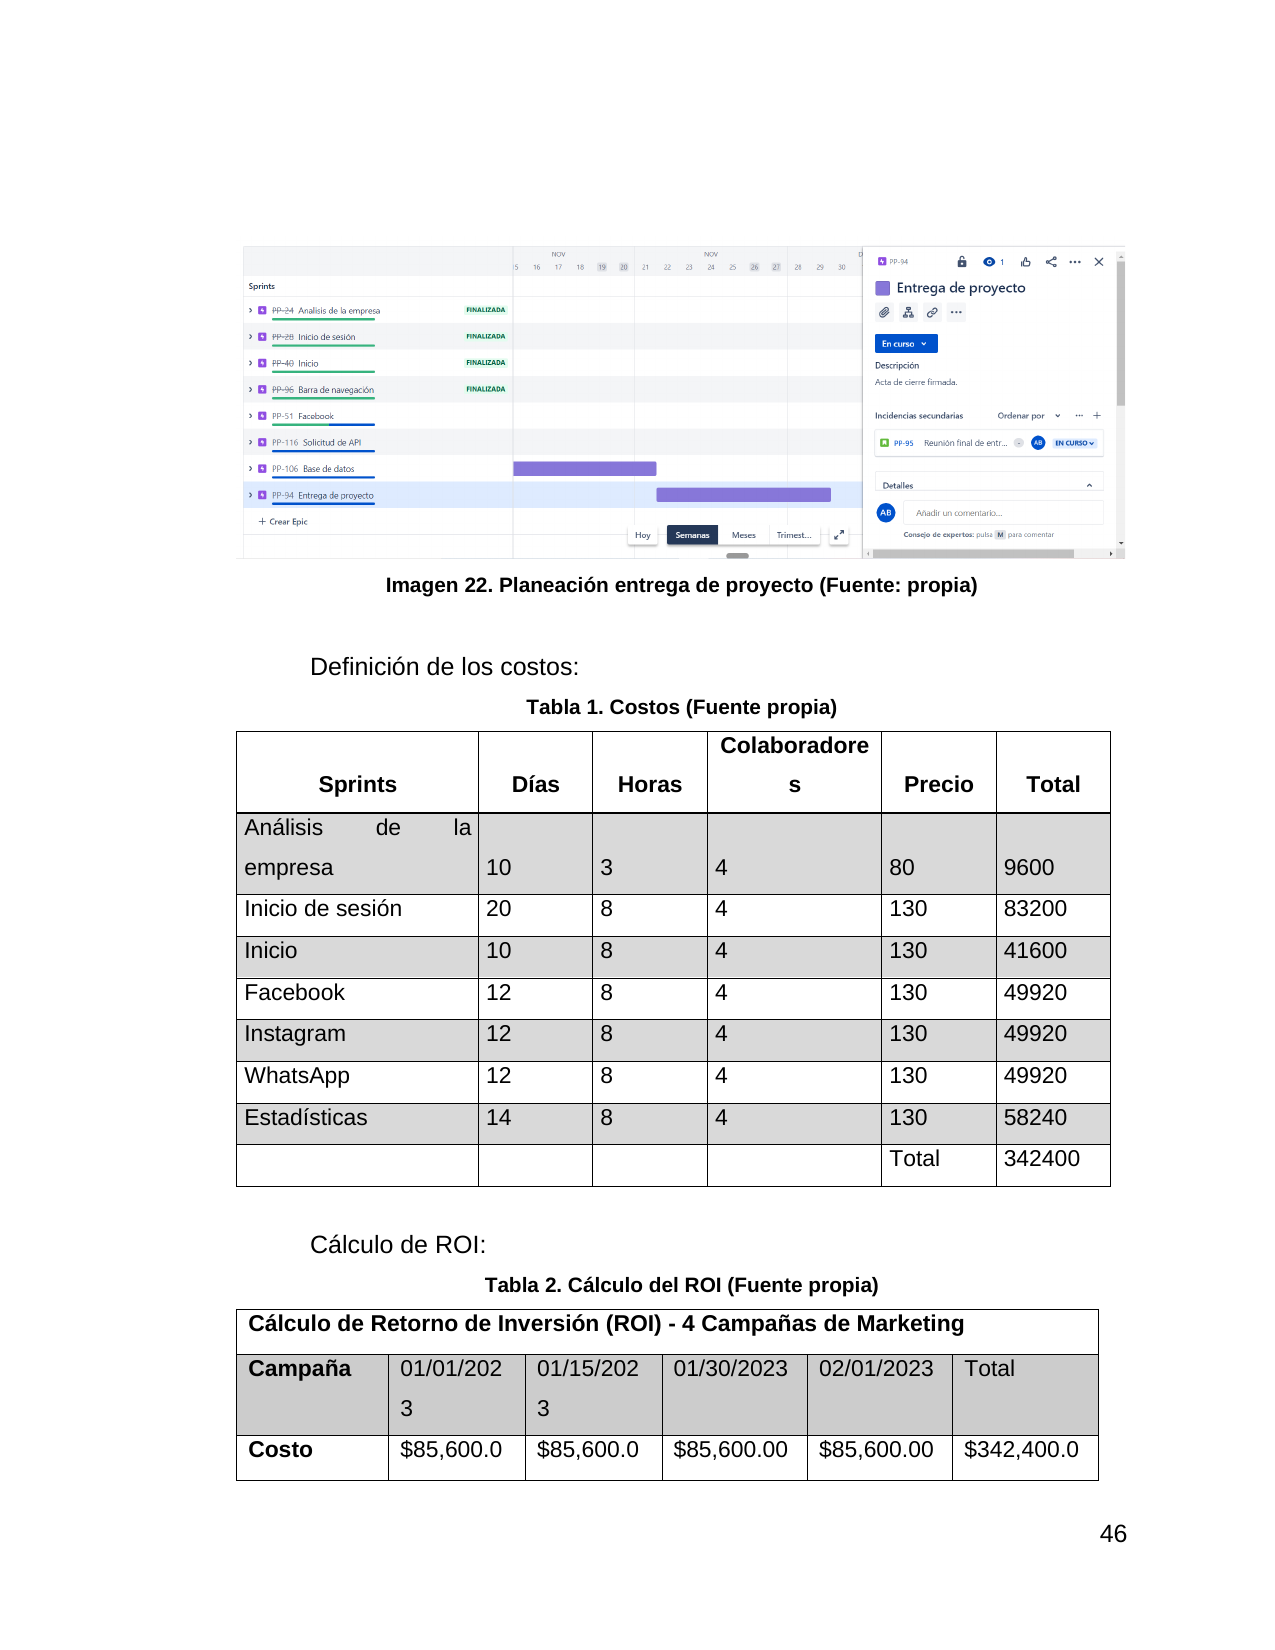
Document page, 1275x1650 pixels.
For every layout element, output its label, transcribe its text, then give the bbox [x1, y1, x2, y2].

table_cell 49920 [997, 1020, 1110, 1061]
table_cell $85,600.00 [389, 1436, 525, 1480]
table_cell 4 [708, 1104, 881, 1144]
table_cell 8 [593, 895, 707, 936]
table_cell Inicio de sesión [237, 895, 478, 936]
table_cell 9600 [997, 814, 1110, 894]
table_header Sprints [237, 732, 478, 812]
table_cell [479, 1145, 592, 1186]
table_cell 130 [882, 895, 996, 936]
table_cell 58240 [997, 1104, 1110, 1144]
text Tabla 1. Costos (Fuente propia) [236, 695, 1127, 719]
table_cell $85,600.00 [663, 1436, 807, 1480]
table_cell 8 [593, 979, 707, 1019]
table_cell 01/30/2023 [663, 1355, 807, 1435]
table_cell Estadísticas [237, 1104, 478, 1144]
text Cálculo de ROI: [236, 1230, 1127, 1259]
picture [236, 236, 1126, 559]
table_cell [237, 1145, 478, 1186]
table_cell 130 [882, 1062, 996, 1102]
table_cell 49920 [997, 979, 1110, 1019]
table_cell 4 [708, 979, 881, 1019]
table_cell 01/01/2023 [389, 1355, 525, 1435]
table_cell 4 [708, 1020, 881, 1061]
table_cell $85,600.00 [526, 1436, 662, 1480]
table_cell 130 [882, 937, 996, 977]
table_cell Análisis de la empresa [237, 814, 478, 894]
table_cell 4 [708, 1062, 881, 1102]
table_cell WhatsApp [237, 1062, 478, 1102]
table_cell 8 [593, 937, 707, 977]
table_cell Instagram [237, 1020, 478, 1061]
table_cell Facebook [237, 979, 478, 1019]
table_header Colaboradores [708, 732, 881, 812]
table_cell 83200 [997, 895, 1110, 936]
table_cell 10 [479, 937, 592, 977]
table_cell 49920 [997, 1062, 1110, 1102]
table_cell 342400 [997, 1145, 1110, 1186]
table_cell $342,400.00 [953, 1436, 1098, 1480]
table_cell 02/01/2023 [808, 1355, 952, 1435]
table_header Total [997, 732, 1110, 812]
table_cell 12 [479, 1062, 592, 1102]
table_cell $85,600.00 [808, 1436, 952, 1480]
table_cell Inicio [237, 937, 478, 977]
table_cell 4 [708, 937, 881, 977]
table_cell Campaña [237, 1355, 388, 1435]
table_header Días [479, 732, 592, 812]
table_cell Costo [237, 1436, 388, 1480]
table_cell 12 [479, 1020, 592, 1061]
table_header Precio [882, 732, 996, 812]
table_cell 20 [479, 895, 592, 936]
table_cell 8 [593, 1104, 707, 1144]
table_cell 3 [593, 814, 707, 894]
table_cell 4 [708, 814, 881, 894]
table_cell 130 [882, 1020, 996, 1061]
table_cell Total [882, 1145, 996, 1186]
table_cell 130 [882, 979, 996, 1019]
table_cell 41600 [997, 937, 1110, 977]
table_cell 8 [593, 1020, 707, 1061]
table_header Horas [593, 732, 707, 812]
table_header Cálculo de Retorno de Inversión (ROI) - 4 Campañas de Marketing [237, 1310, 1098, 1354]
table_cell Total [953, 1355, 1098, 1435]
table_cell [593, 1145, 707, 1186]
text Tabla 2. Cálculo del ROI (Fuente propia) [236, 1273, 1127, 1297]
table_cell [708, 1145, 881, 1186]
table_cell 4 [708, 895, 881, 936]
table_cell 01/15/2023 [526, 1355, 662, 1435]
table_cell 130 [882, 1104, 996, 1144]
table_cell 8 [593, 1062, 707, 1102]
table_cell 12 [479, 979, 592, 1019]
table_cell 80 [882, 814, 996, 894]
text Definición de los costos: [236, 652, 1127, 680]
table_cell 10 [479, 814, 592, 894]
table_cell 14 [479, 1104, 592, 1144]
text Imagen 22. Planeación entrega de proyecto (Fuente: propia) [236, 573, 1127, 597]
